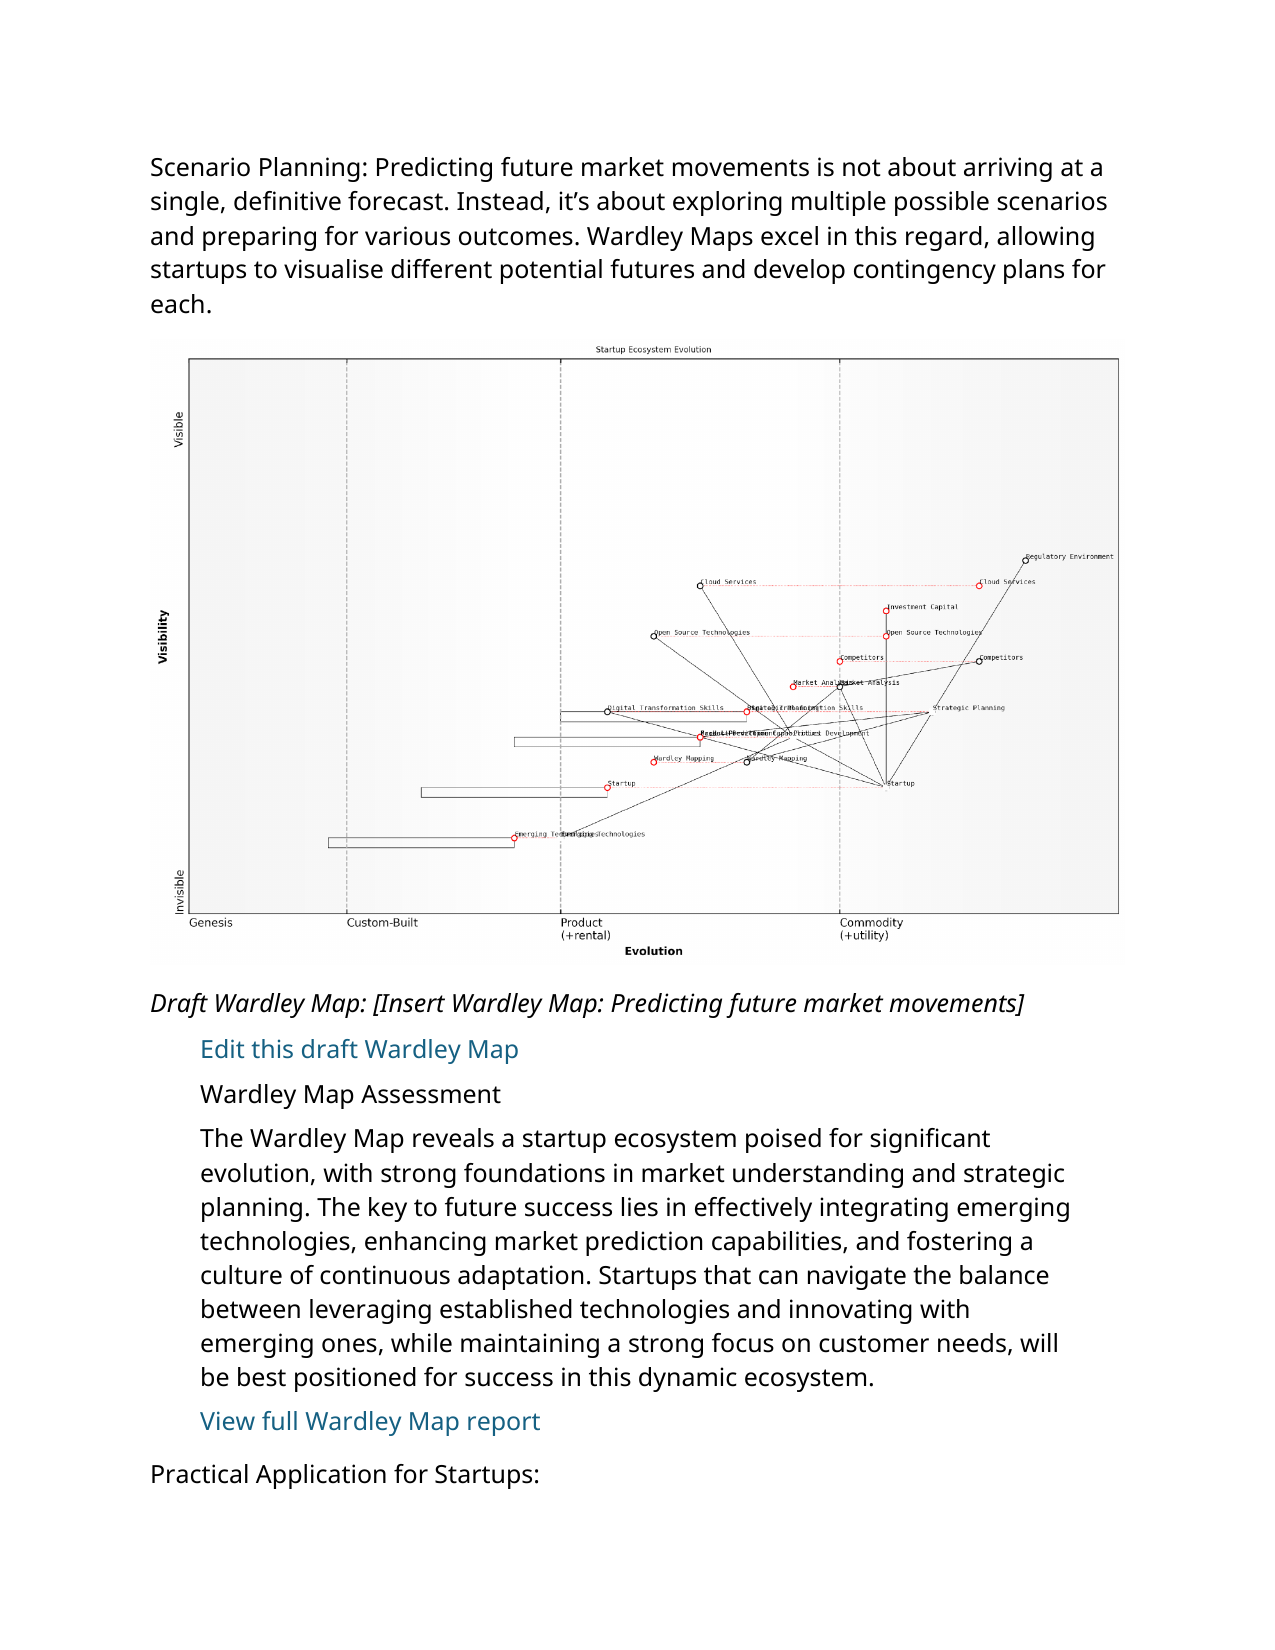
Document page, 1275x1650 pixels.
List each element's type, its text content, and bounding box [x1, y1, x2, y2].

text View full Wardley Map report [200, 1404, 1075, 1438]
text Edit this draft Wardley Map [200, 1032, 1075, 1066]
text Draft Wardley Map: [Insert Wardley Map: Predicting future market movements] [150, 986, 1125, 1020]
text The Wardley Map reveals a startup ecosystem poised for significant evolution, with strong foundations in market understanding and strategic planning. The key to future success lies in effectively integrating emerging technologies, enhancing market prediction capabilities, and fostering a culture of continuous adaptation. Startups that can navigate the balance between leveraging established technologies and innovating with emerging ones, while maintaining a strong focus on customer needs, will be best positioned for success in this dynamic ecosystem. [200, 1121, 1075, 1394]
picture [150, 339, 1125, 965]
text Scenario Planning: Predicting future market movements is not about arriving at a single, definitive forecast. Instead, it’s about exploring multiple possible scenarios and preparing for various outcomes. Wardley Maps excel in this regard, allowing startups to visualise different potential futures and develop contingency plans for each. [150, 150, 1125, 320]
text Practical Application for Startups: [150, 1457, 1125, 1491]
text Wardley Map Assessment [200, 1077, 1075, 1111]
